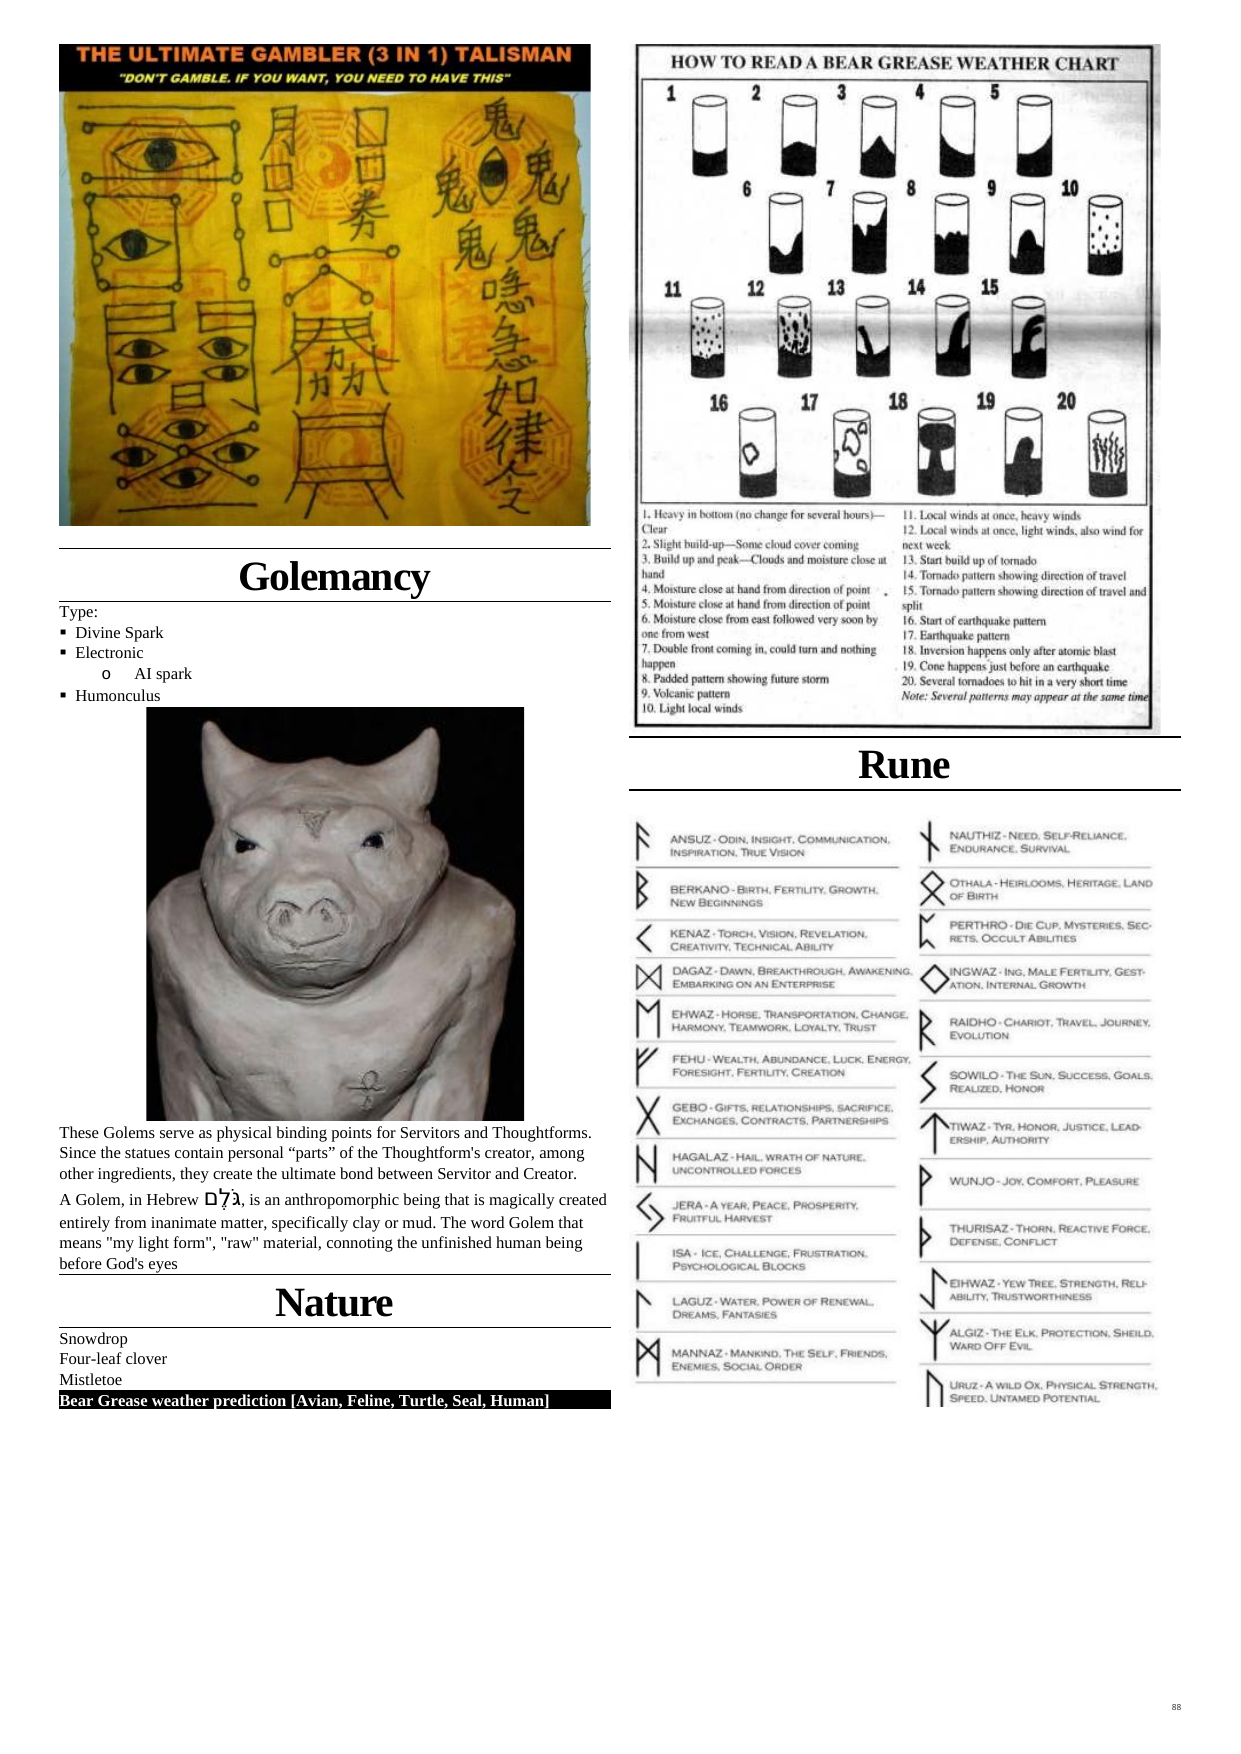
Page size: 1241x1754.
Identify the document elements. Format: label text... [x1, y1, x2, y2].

picture [146, 707, 525, 1121]
list Electronic [59, 643, 611, 663]
list Humonculus [59, 686, 611, 706]
picture [628, 44, 1161, 735]
text Snowdrop [59, 1328, 611, 1348]
subtitle Bear Grease weather prediction [Avian, Feline, Turtle, Seal, Human] [59, 1390, 611, 1409]
text Mistletoe [59, 1370, 611, 1389]
text Four-leaf clover [59, 1349, 611, 1368]
list Divine Spark [59, 623, 611, 642]
picture [59, 44, 591, 526]
text A Golem, in Hebrew גֹּלֶם, is an anthropomorphic being that is magically created entirely from inanimate matter, specifically clay or mud. The word Golem that means "my light form", "raw" material, connoting the unfinished human being before God's eyes [59, 1184, 611, 1273]
list AI spark [101, 664, 611, 685]
text Type: [59, 602, 611, 621]
text These Golems serve as physical binding points for Servitors and Thoughtforms. Since the statues contain personal “parts” of the Thoughtform's creator, among other ingredients, they create the ultimate bond between Servitor and Creator. [59, 1122, 611, 1183]
subtitle Rune [629, 738, 1181, 789]
picture [628, 815, 1161, 1407]
subtitle Golemancy [59, 549, 611, 601]
subtitle Nature [59, 1275, 611, 1327]
